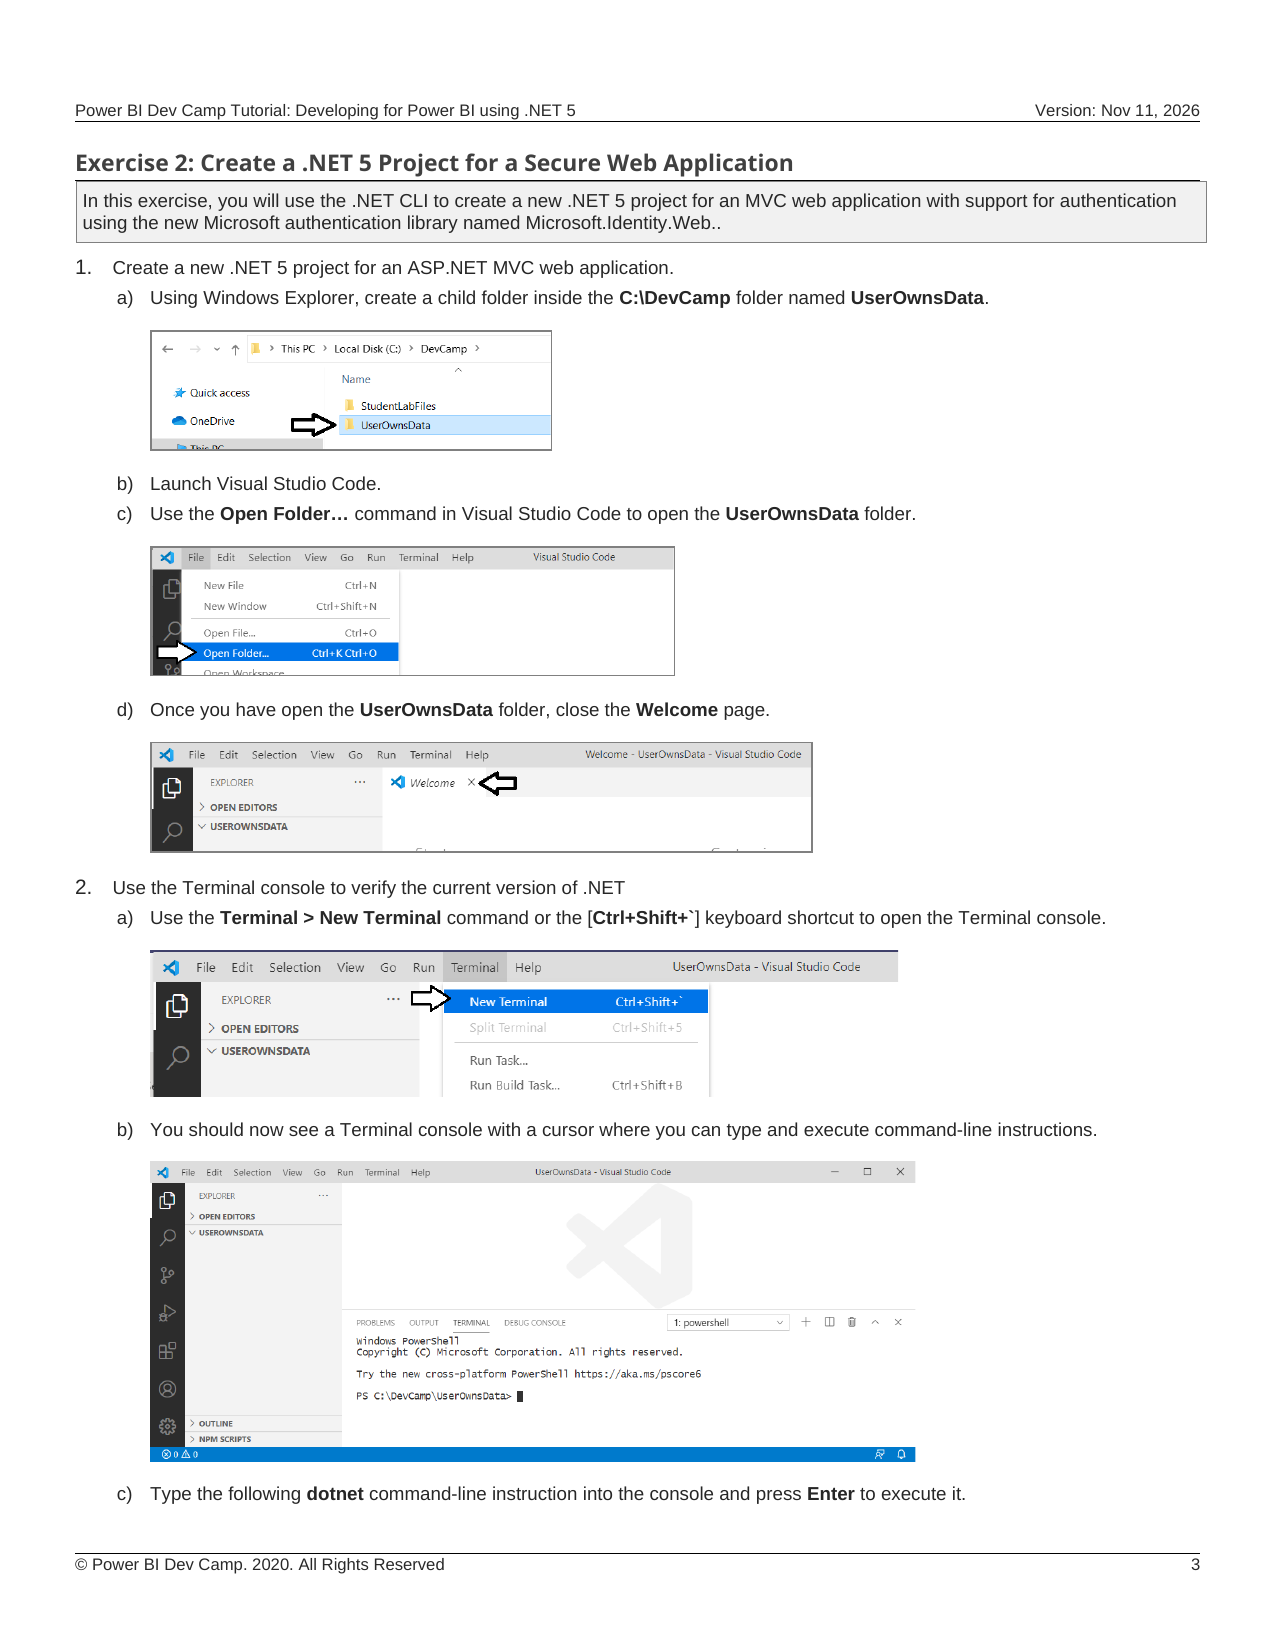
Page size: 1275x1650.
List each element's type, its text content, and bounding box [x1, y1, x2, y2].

picture [152, 332, 551, 449]
list Once you have open the UserOwnsData folder, close the Welcome page. [117, 698, 1200, 720]
text Launch Visual Studio Code. [117, 473, 1200, 494]
list You should now see a Terminal console with a cursor where you can type and execute command-line instructions. [117, 1118, 1200, 1140]
text Use the Terminal console to verify the current version of .NET [75, 875, 1200, 899]
picture [150, 950, 899, 1097]
picture [152, 548, 674, 675]
text Type the following dotnet command-line instruction into the console and press Enter to execute it. [117, 1483, 1200, 1505]
list Create a new .NET 5 project for an ASP.NET MVC web application. [75, 254, 1200, 278]
subtitle Exercise 2: Create a .NET 5 Project for a Secure Web Application [75, 147, 1200, 180]
picture [150, 1161, 916, 1462]
text In this exercise, you will use the .NET CLI to create a new .NET 5 project for an MVC web application with support for authentication using the new Microsoft authentication library named Microsoft.Identity.Web.. [77, 182, 1206, 242]
text Using Windows Explorer, create a child folder inside the C:\DevCamp folder named UserOwnsData. [117, 287, 1200, 308]
text Use the Terminal > New Terminal command or the [Ctrl+Shift+`] keyboard shortcut to open the Terminal console. [117, 907, 1200, 928]
picture [152, 743, 811, 851]
text Use the Open Folder… command in Visual Studio Code to open the UserOwnsData folder. [117, 503, 1200, 524]
